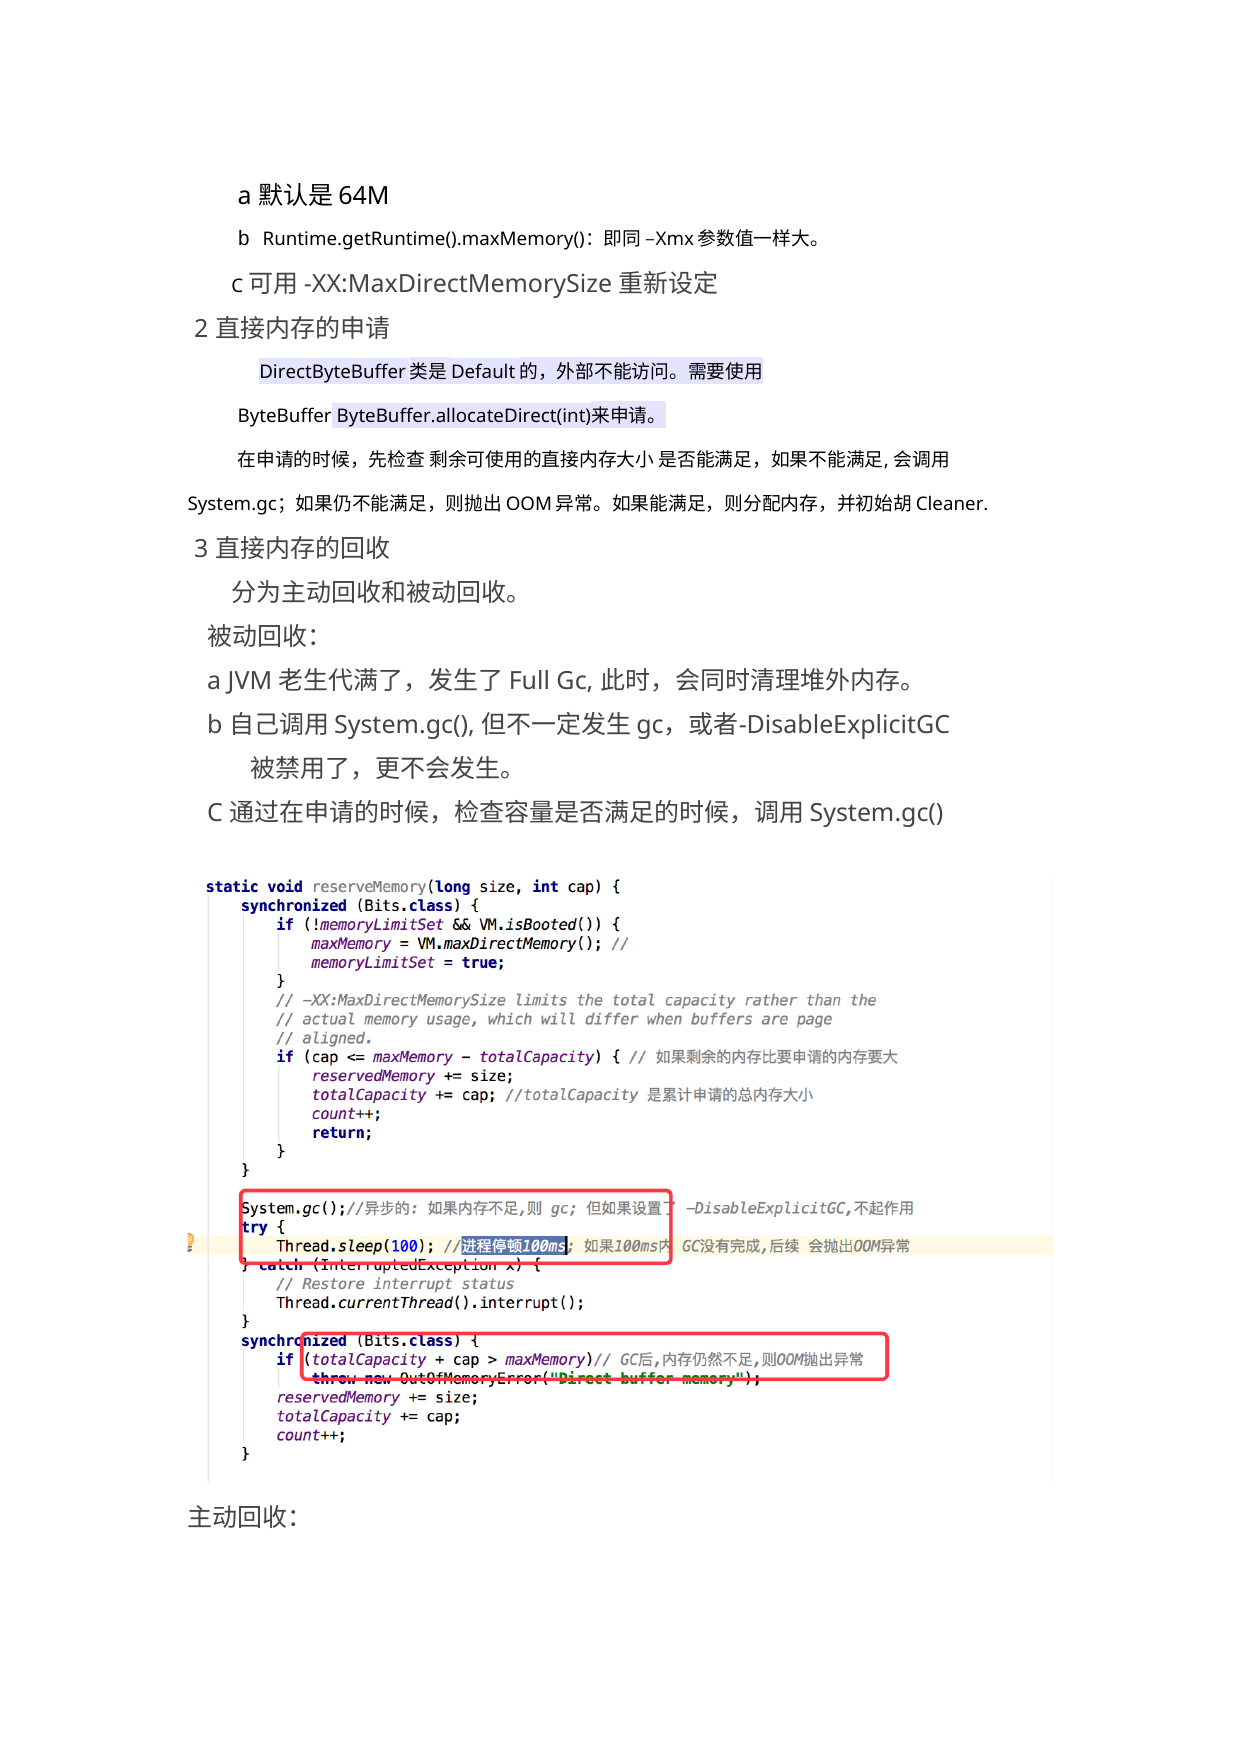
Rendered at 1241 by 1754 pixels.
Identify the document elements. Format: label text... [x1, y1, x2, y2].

text 3 直接内存的回收 [187, 524, 1053, 568]
text C 通过在申请的时候，检查容量是否满足的时候，调用System.gc() [187, 789, 1053, 833]
text 分为主动回收和被动回收。 [187, 568, 1053, 613]
text 主动回收： [187, 1494, 1053, 1538]
text b 自己调用System.gc(), 但不一定发生gc，或者-DisableExplicitGC [187, 701, 1053, 745]
text 在申请的时候，先检查 剩余可使用的直接内存大小 是否能满足，如果不能满足, 会调用System.gc；如果仍不能满足，则抛出OOM异常。如果能满足，则分配内存，并初始胡Cleaner. [187, 436, 1053, 524]
picture [187, 877, 1053, 1483]
text b Runtime.getRuntime().maxMemory()：即同 –Xmx参数值一样大。 [187, 216, 1053, 260]
text a JVM 老生代满了，发生了Full Gc, 此时，会同时清理堆外内存。 [187, 657, 1053, 701]
text a 默认是64M [187, 172, 1053, 216]
text 2 直接内存的申请 [187, 304, 1053, 348]
text 被禁用了，更不会发生。 [187, 745, 1053, 789]
text 被动回收： [187, 613, 1053, 657]
text DirectByteBuffer类是Default的，外部不能访问。需要使用 [187, 348, 1053, 392]
text C 可用 -XX:MaxDirectMemorySize 重新设定 [187, 260, 1053, 304]
text ByteBuffer ByteBuffer.allocateDirect(int)来申请。 [187, 392, 1053, 436]
